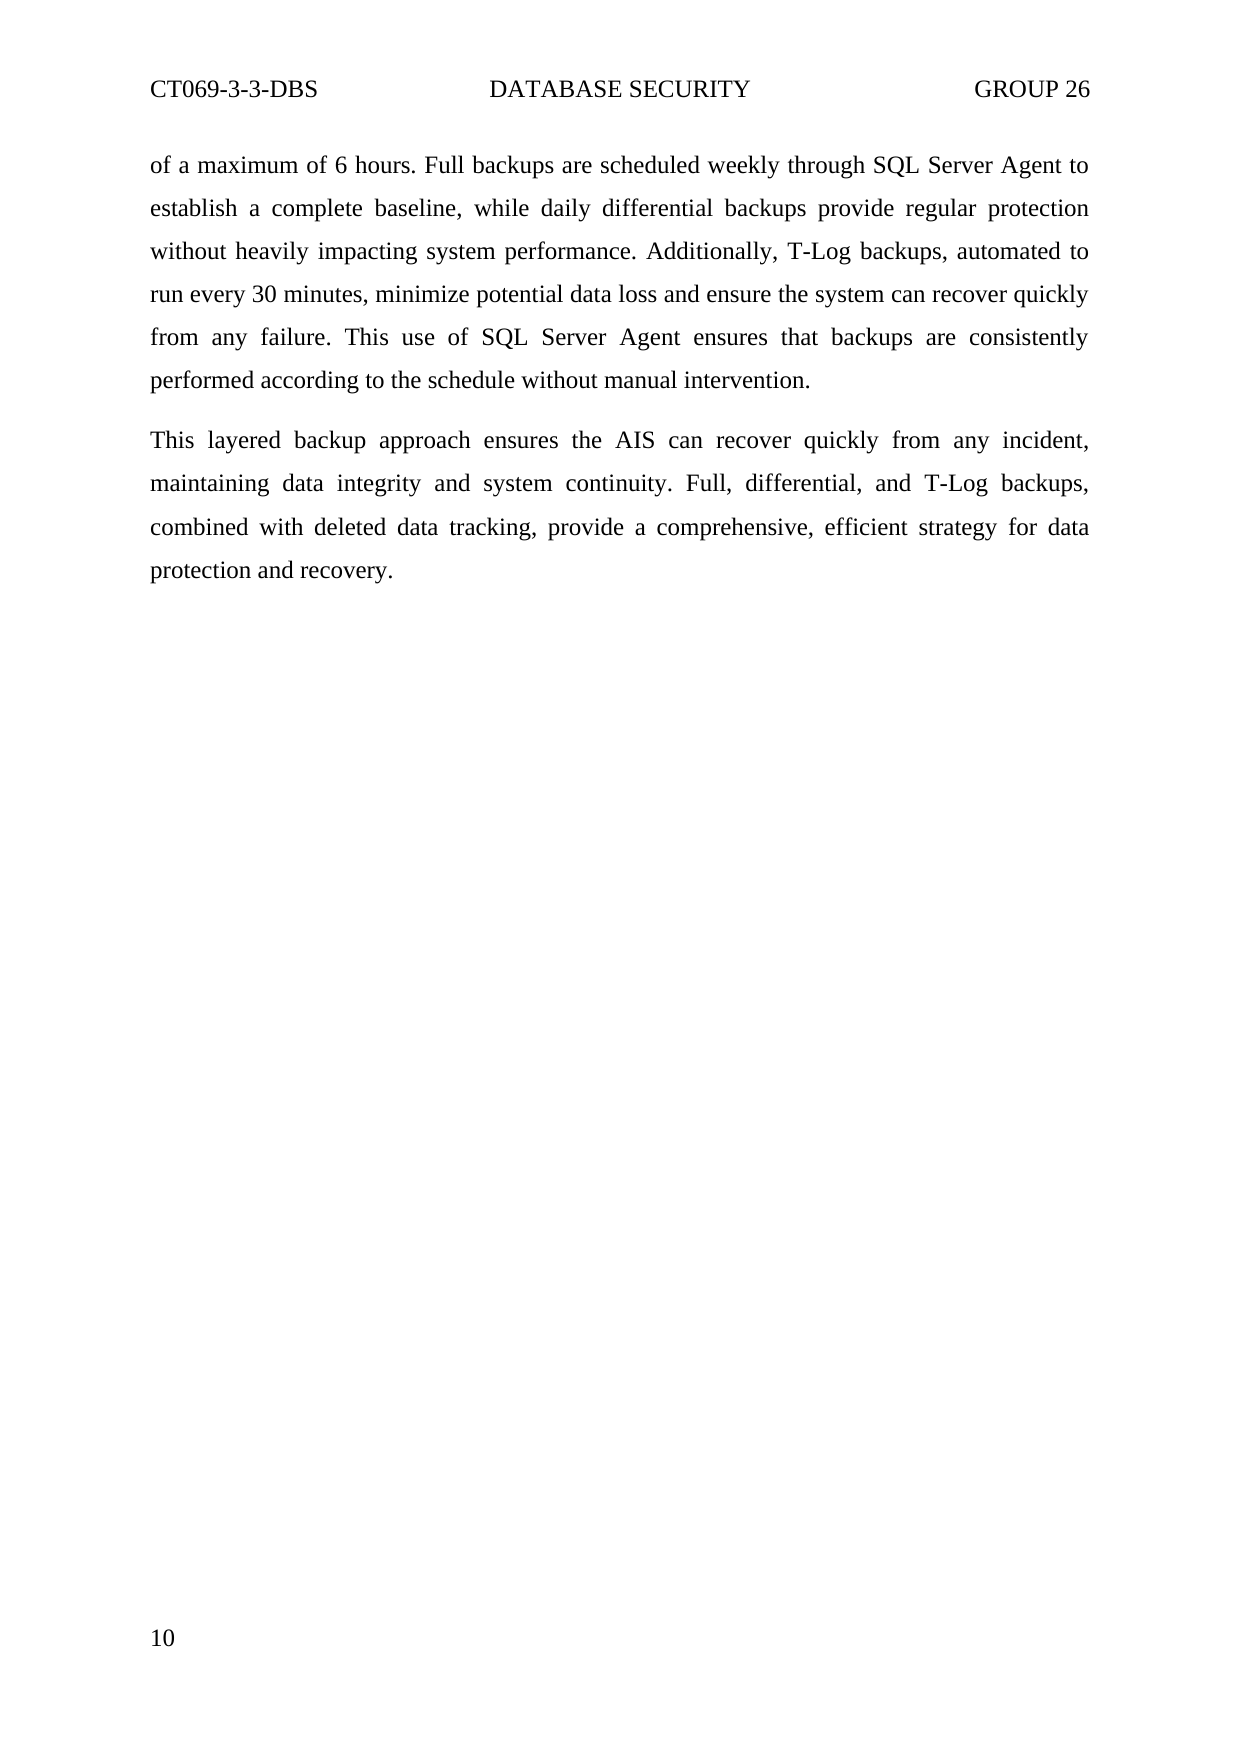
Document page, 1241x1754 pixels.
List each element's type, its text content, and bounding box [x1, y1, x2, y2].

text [150, 150, 1090, 394]
text This layered backup approach ensures the AIS can recover quickly from any incident, maintaining data integrity and system continuity. Full, differential, and T-Log backups, combined with deleted data tracking, provide a comprehensive, efficient strategy for data protection and recovery. [150, 425, 1090, 583]
